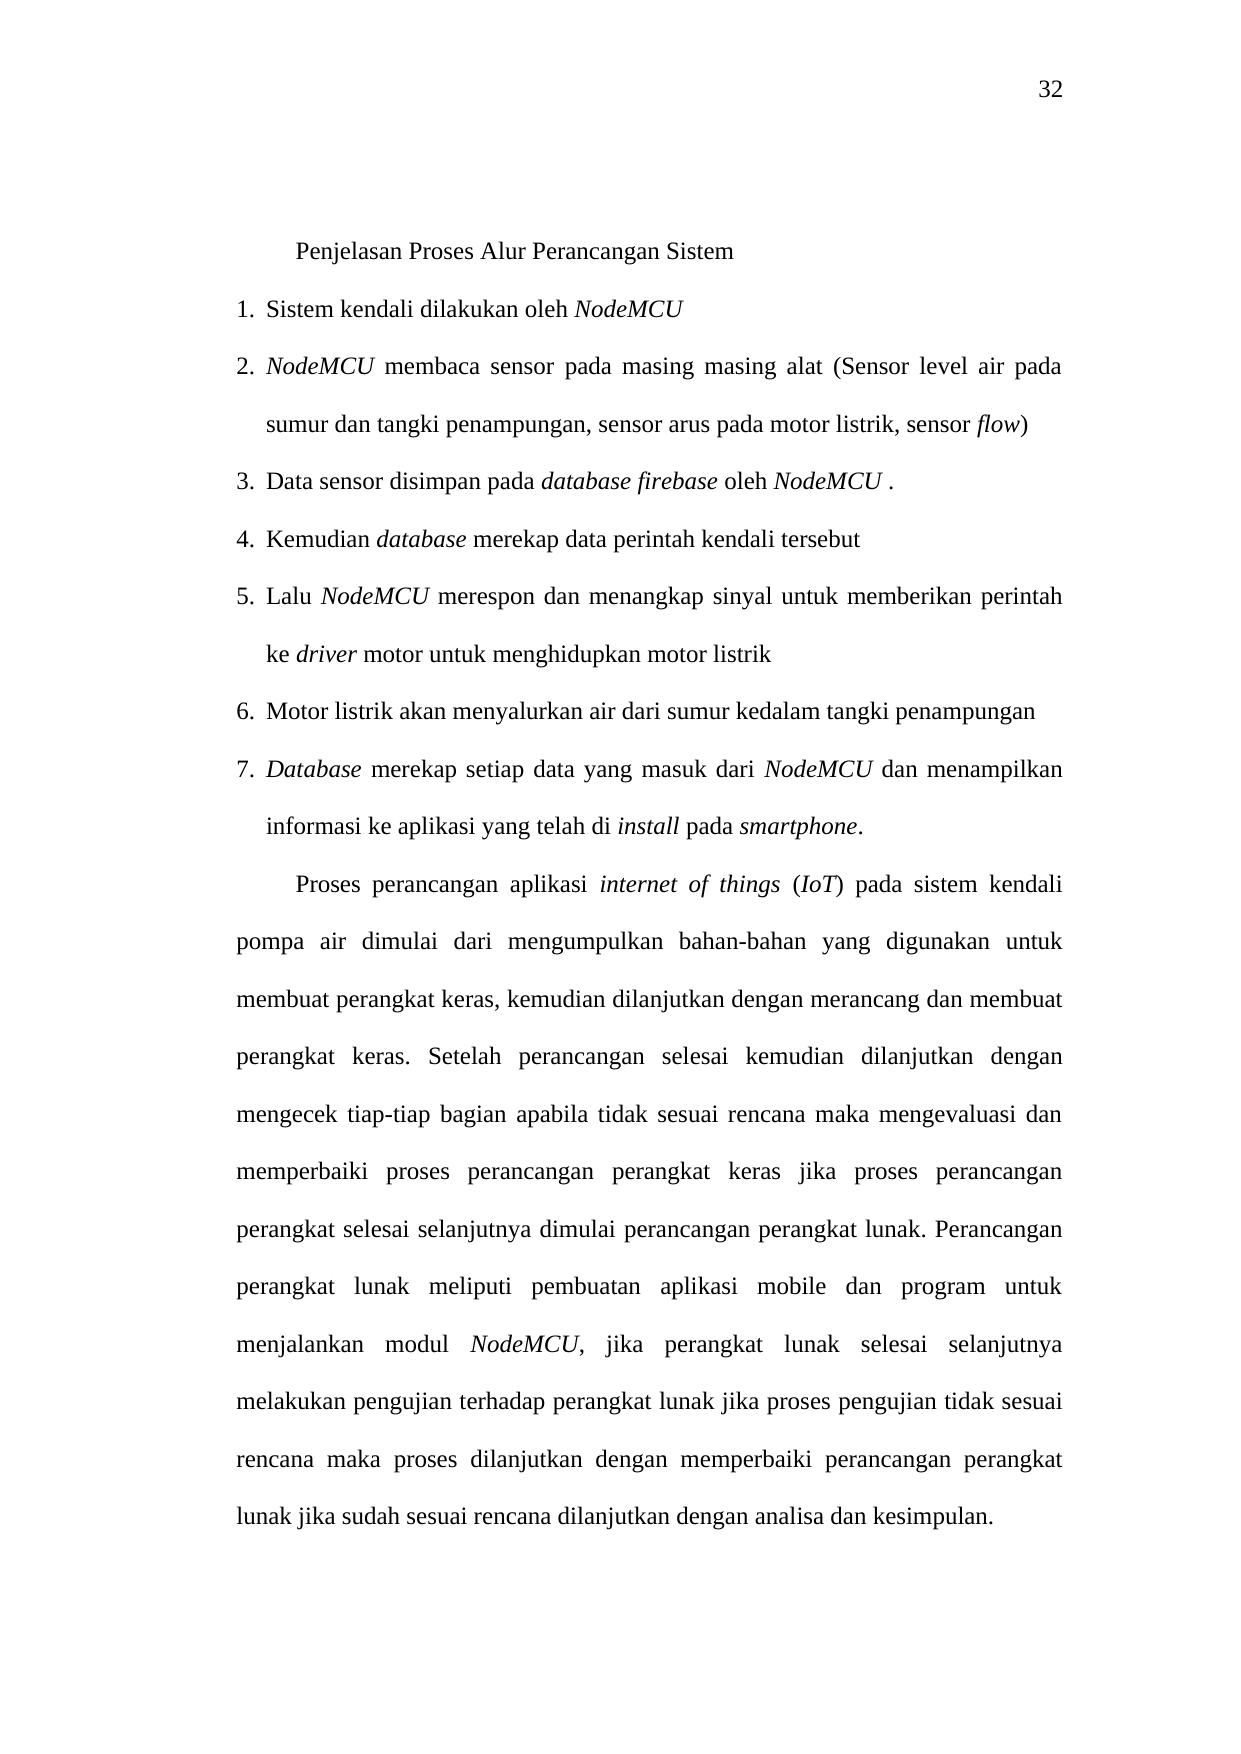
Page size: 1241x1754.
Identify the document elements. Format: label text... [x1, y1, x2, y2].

text Proses perancangan aplikasi internet of things (IoT) pada sistem kendali pompa air dimulai dari mengumpulkan bahan-bahan yang digunakan untuk membuat perangkat keras, kemudian dilanjutkan dengan merancang dan membuat perangkat keras. Setelah perancangan selesai kemudian dilanjutkan dengan mengecek tiap-tiap bagian apabila tidak sesuai rencana maka mengevaluasi dan memperbaiki proses perancangan perangkat keras jika proses perancangan perangkat selesai selanjutnya dimulai perancangan perangkat lunak. Perancangan perangkat lunak meliputi pembuatan aplikasi mobile dan program untuk menjalankan modul NodeMCU, jika perangkat lunak selesai selanjutnya melakukan pengujian terhadap perangkat lunak jika proses pengujian tidak sesuai rencana maka proses dilanjutkan dengan memperbaiki perancangan perangkat lunak jika sudah sesuai rencana dilanjutkan dengan analisa dan kesimpulan. [236, 869, 1063, 1530]
list NodeMCU membaca sensor pada masing masing alat (Sensor level air pada sumur dan tangki penampungan, sensor arus pada motor listrik, sensor flow) [236, 351, 1063, 437]
list Kemudian database merekap data perintah kendali tersebut [236, 524, 1063, 552]
text Penjelasan Proses Alur Perancangan Sistem [236, 236, 1063, 265]
list Motor listrik akan menyalurkan air dari sumur kedalam tangki penampungan [236, 696, 1063, 725]
list Database merekap setiap data yang masuk dari NodeMCU dan menampilkan informasi ke aplikasi yang telah di install pada smartphone. [236, 754, 1063, 840]
list Sistem kendali dilakukan oleh NodeMCU [236, 294, 1063, 322]
list Data sensor disimpan pada database firebase oleh NodeMCU . [236, 466, 1063, 495]
list Lalu NodeMCU merespon dan menangkap sinyal untuk memberikan perintah ke driver motor untuk menghidupkan motor listrik [236, 581, 1063, 667]
